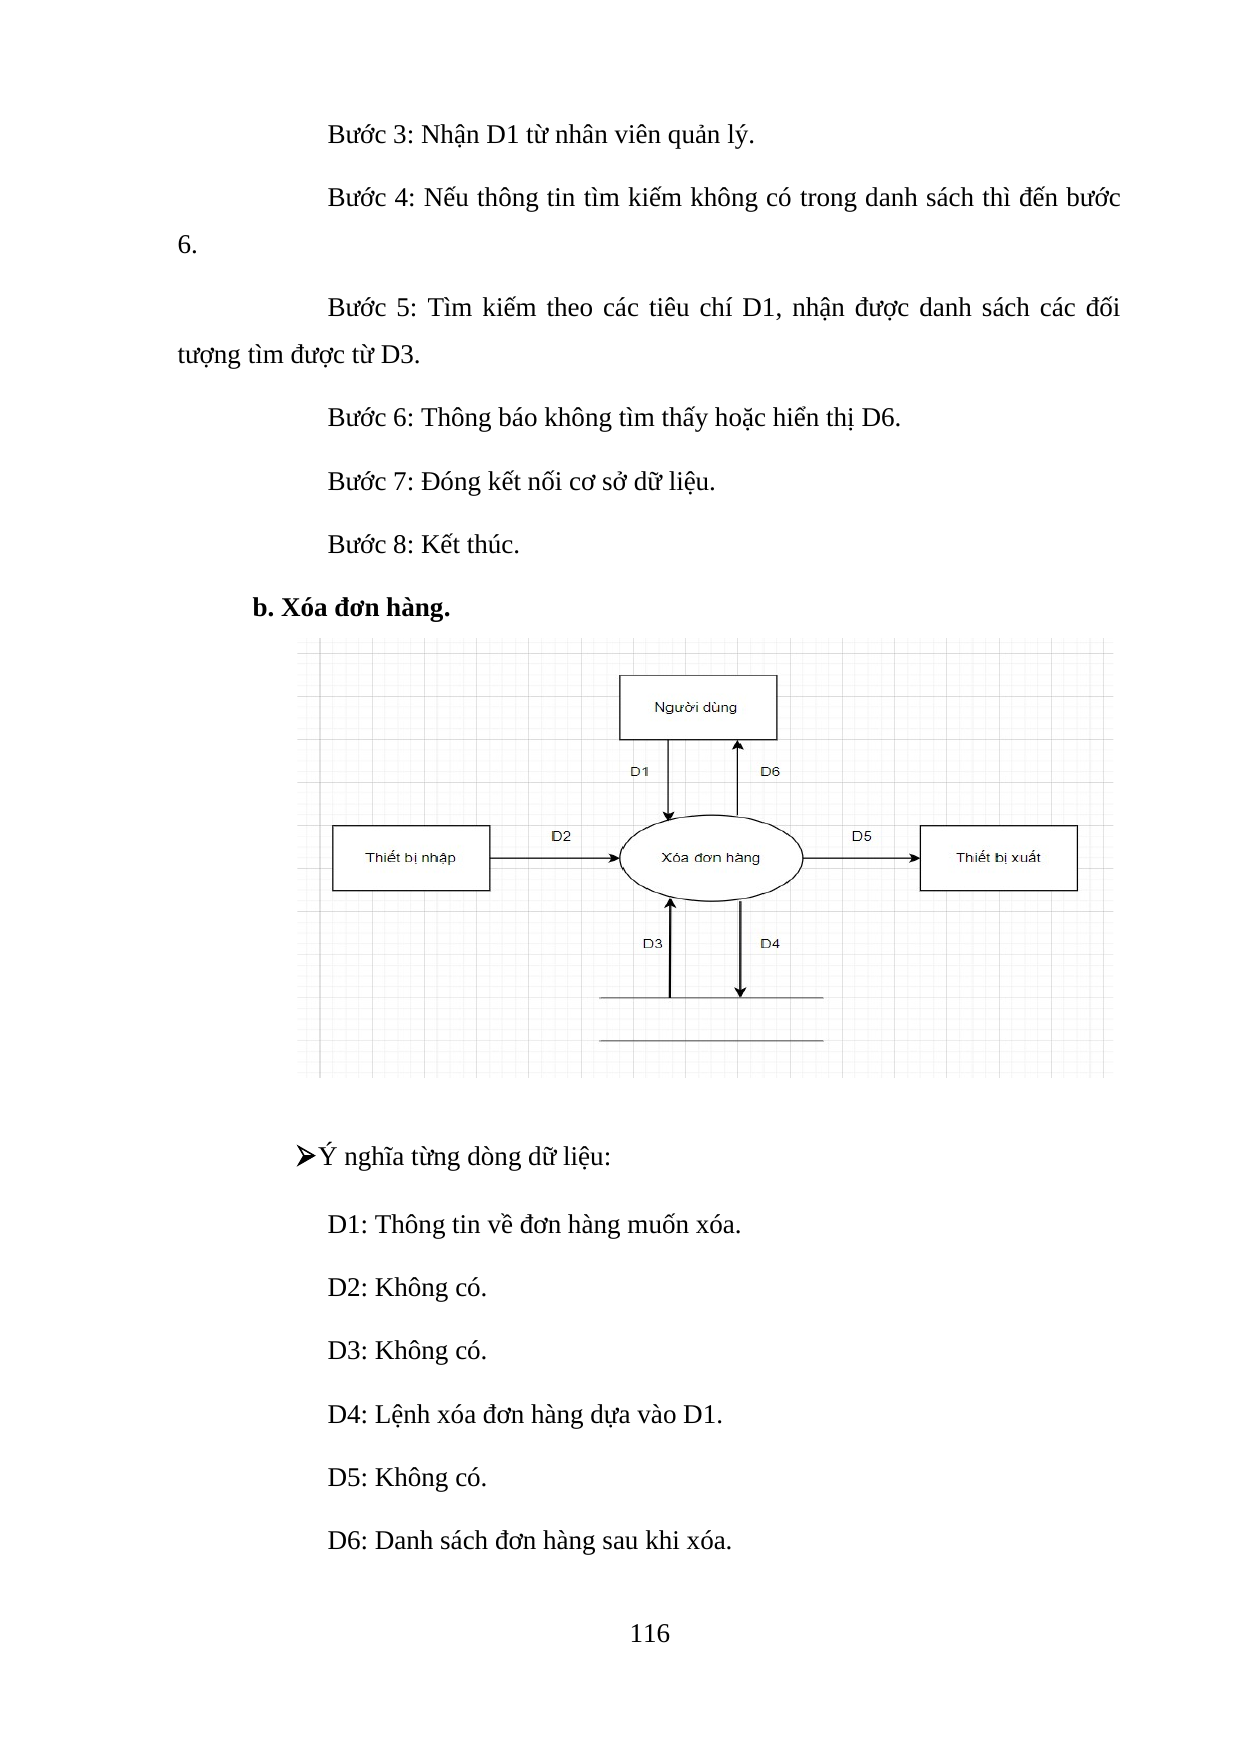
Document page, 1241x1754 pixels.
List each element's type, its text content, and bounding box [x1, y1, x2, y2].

text D3: Không có. [177, 1334, 1122, 1366]
text D1: Thông tin về đơn hàng muốn xóa. [177, 1208, 1122, 1239]
text Bước 5: Tìm kiếm theo các tiêu chí D1, nhận được danh sách các đối tượng tìm được từ D3. [177, 291, 1122, 369]
list Ý nghĩa từng dòng dữ liệu: [295, 1140, 1122, 1171]
text Bước 8: Kết thúc. [177, 528, 1122, 559]
text Bước 4: Nếu thông tin tìm kiếm không có trong danh sách thì đến bước 6. [177, 181, 1122, 259]
subtitle b. Xóa đơn hàng. [177, 591, 1122, 623]
text D6: Danh sách đơn hàng sau khi xóa. [177, 1524, 1122, 1556]
text Bước 6: Thông báo không tìm thấy hoặc hiển thị D6. [177, 401, 1122, 433]
text D2: Không có. [177, 1271, 1122, 1302]
text D5: Không có. [177, 1461, 1122, 1492]
text Bước 3: Nhận D1 từ nhân viên quản lý. [177, 118, 1122, 149]
text D4: Lệnh xóa đơn hàng dựa vào D1. [177, 1398, 1122, 1429]
picture [297, 638, 1114, 1078]
text Bước 7: Đóng kết nối cơ sở dữ liệu. [177, 465, 1122, 496]
